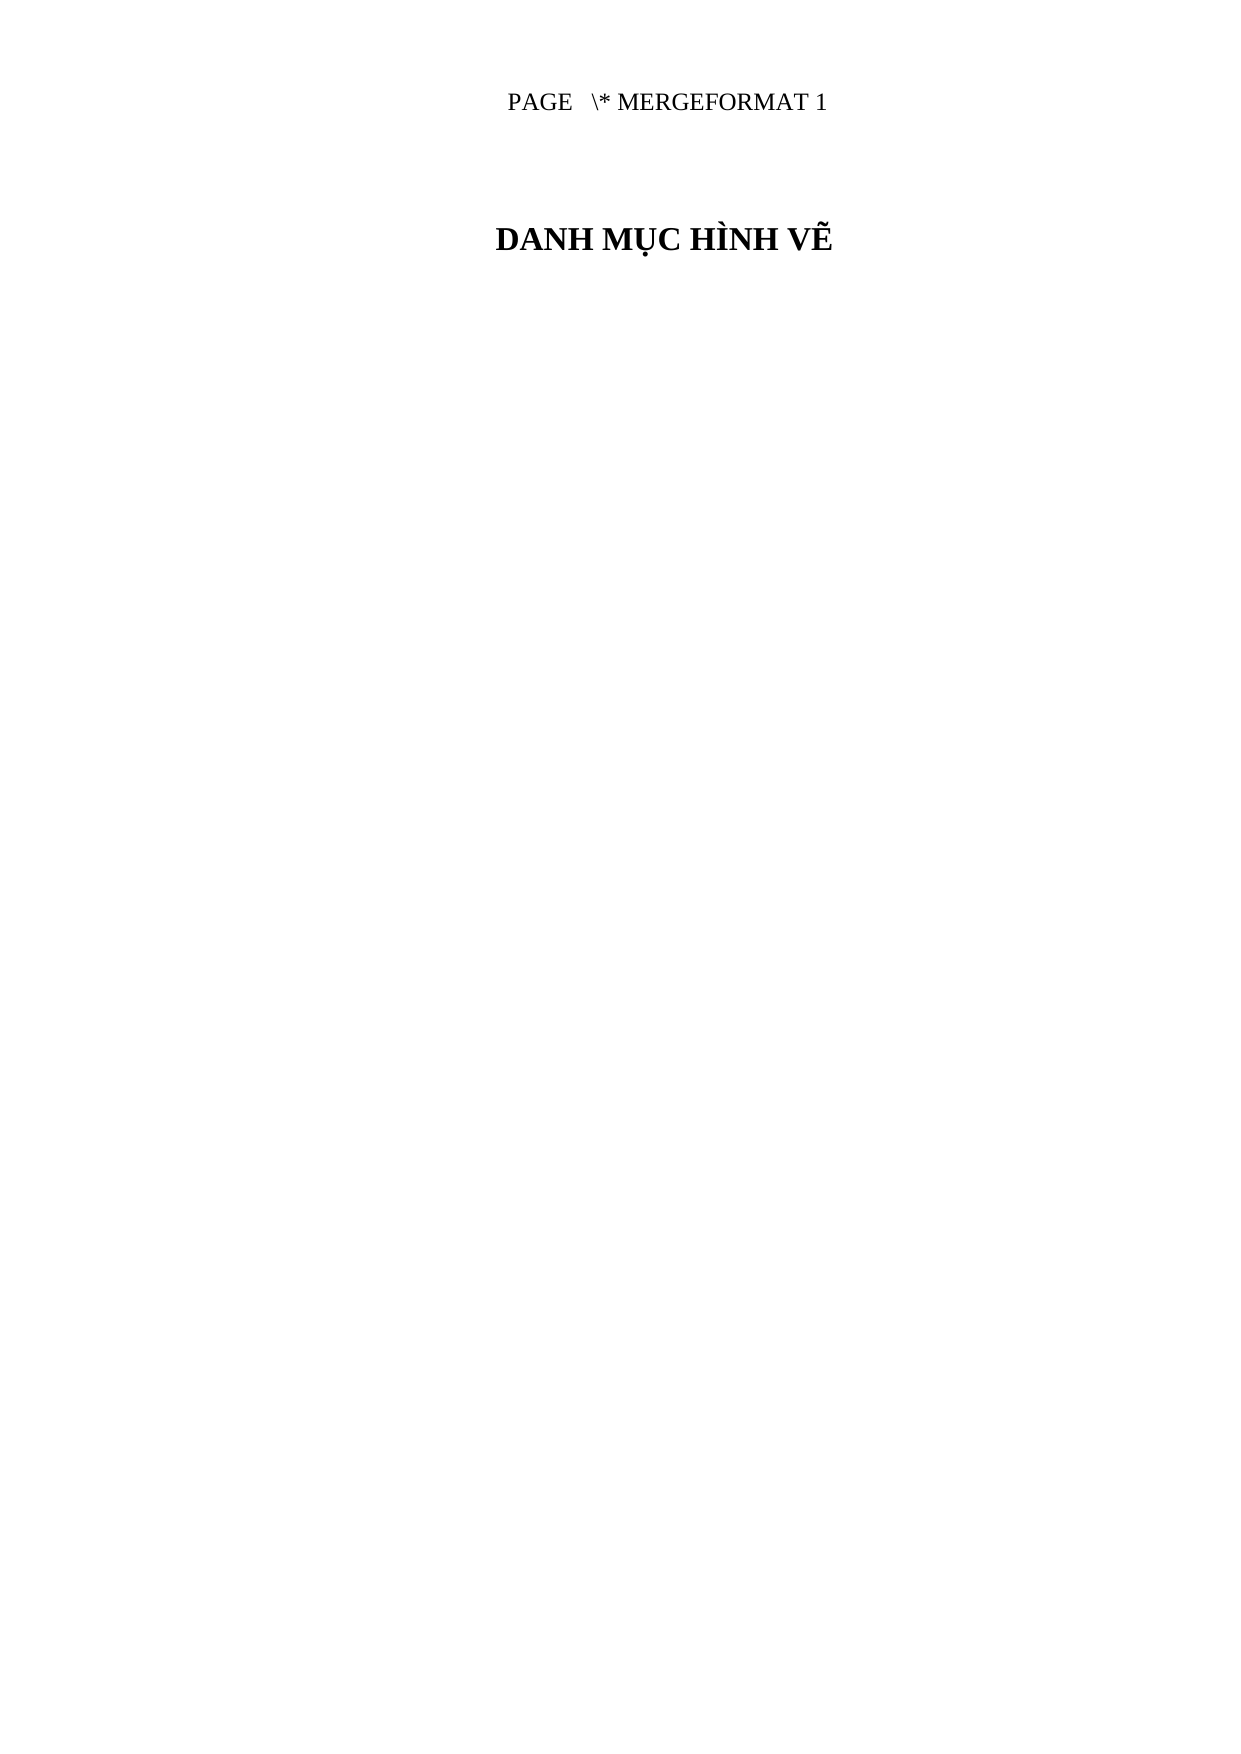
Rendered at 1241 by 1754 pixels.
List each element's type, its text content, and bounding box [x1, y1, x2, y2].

subtitle DANH MỤC HÌNH VẼ [207, 219, 1122, 258]
